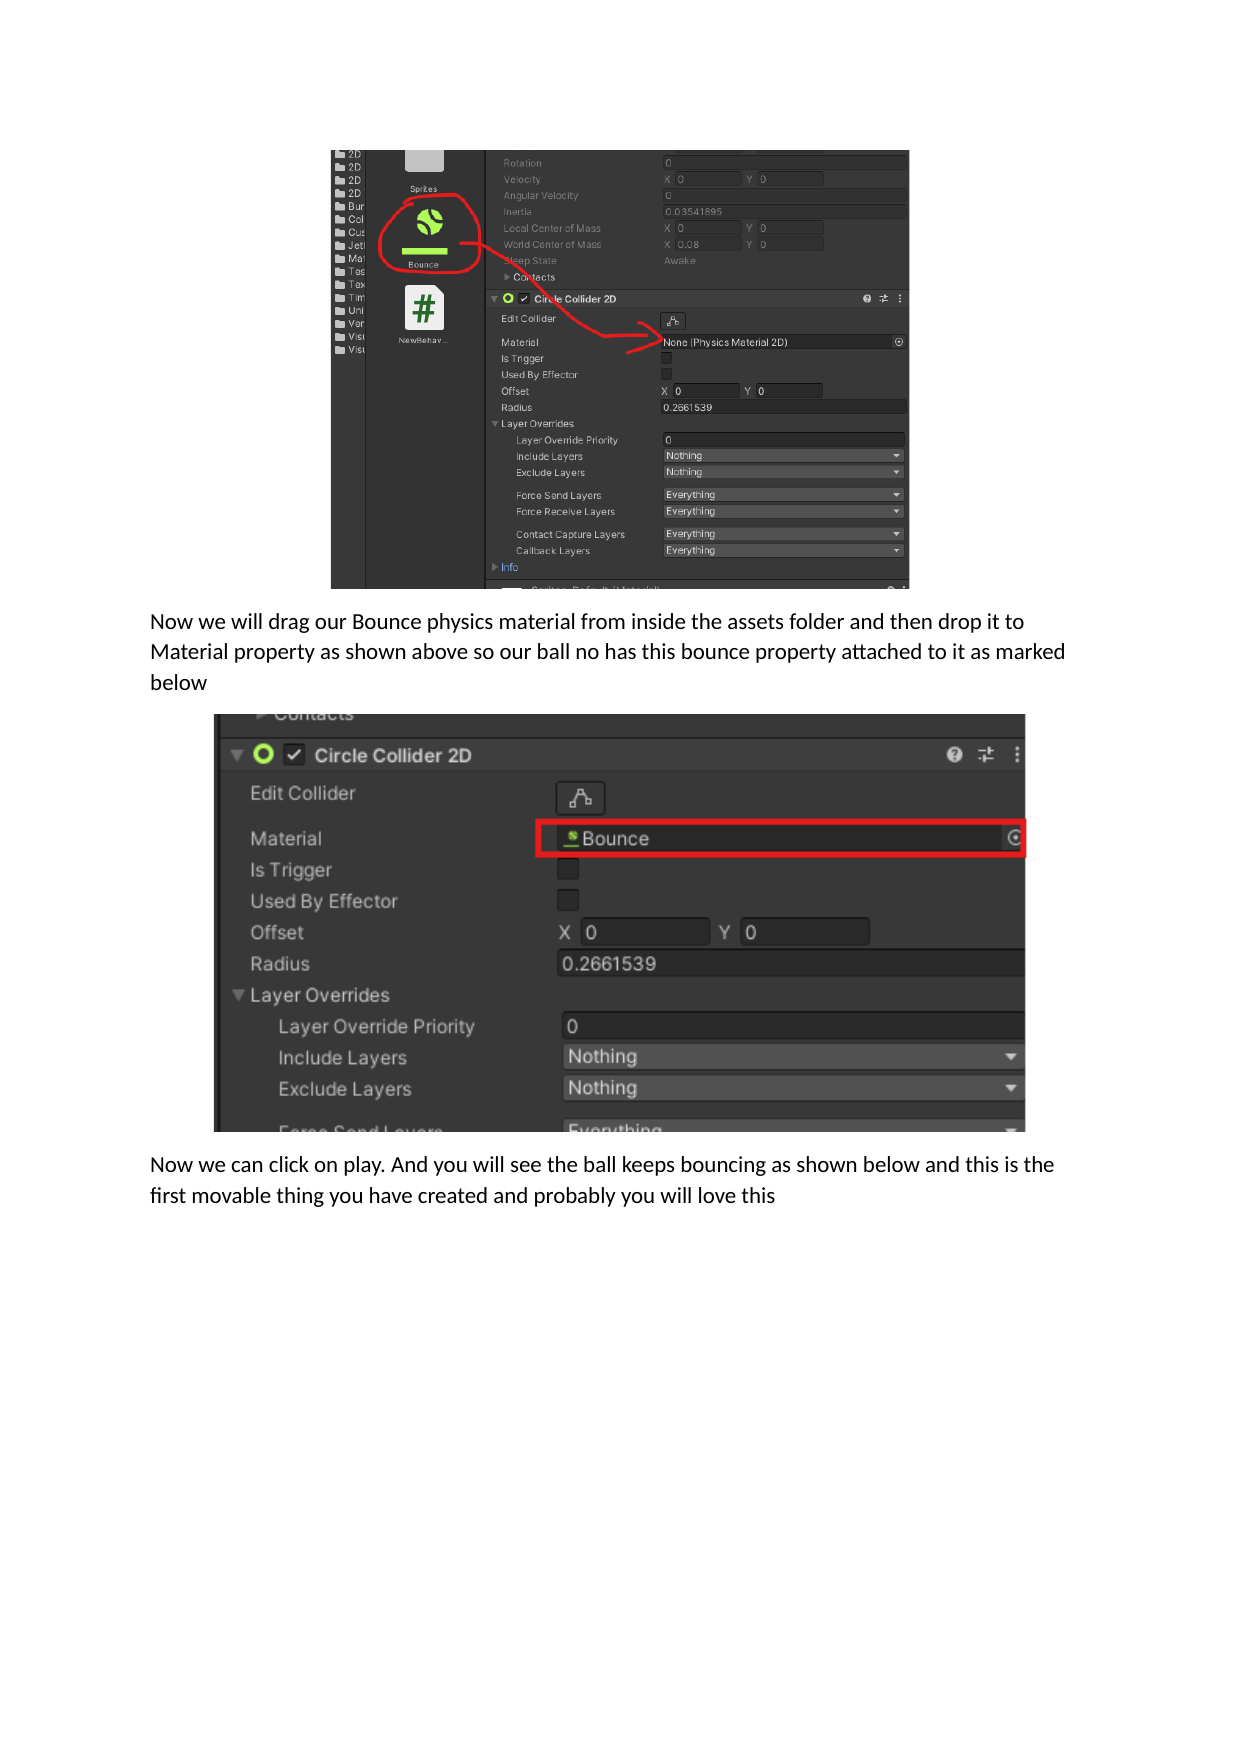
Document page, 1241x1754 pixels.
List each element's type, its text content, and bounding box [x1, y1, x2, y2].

picture [213, 714, 1027, 1132]
picture [330, 150, 910, 589]
text Now we will drag our Bounce physics material from inside the assets folder and then drop it to Material property as shown above so our ball no has this bounce property attached to it as marked below [150, 607, 1090, 696]
text Now we can click on play. And you will see the ball keeps bouncing as shown below and this is the first movable thing you have created and probably you will love this [150, 1151, 1090, 1209]
